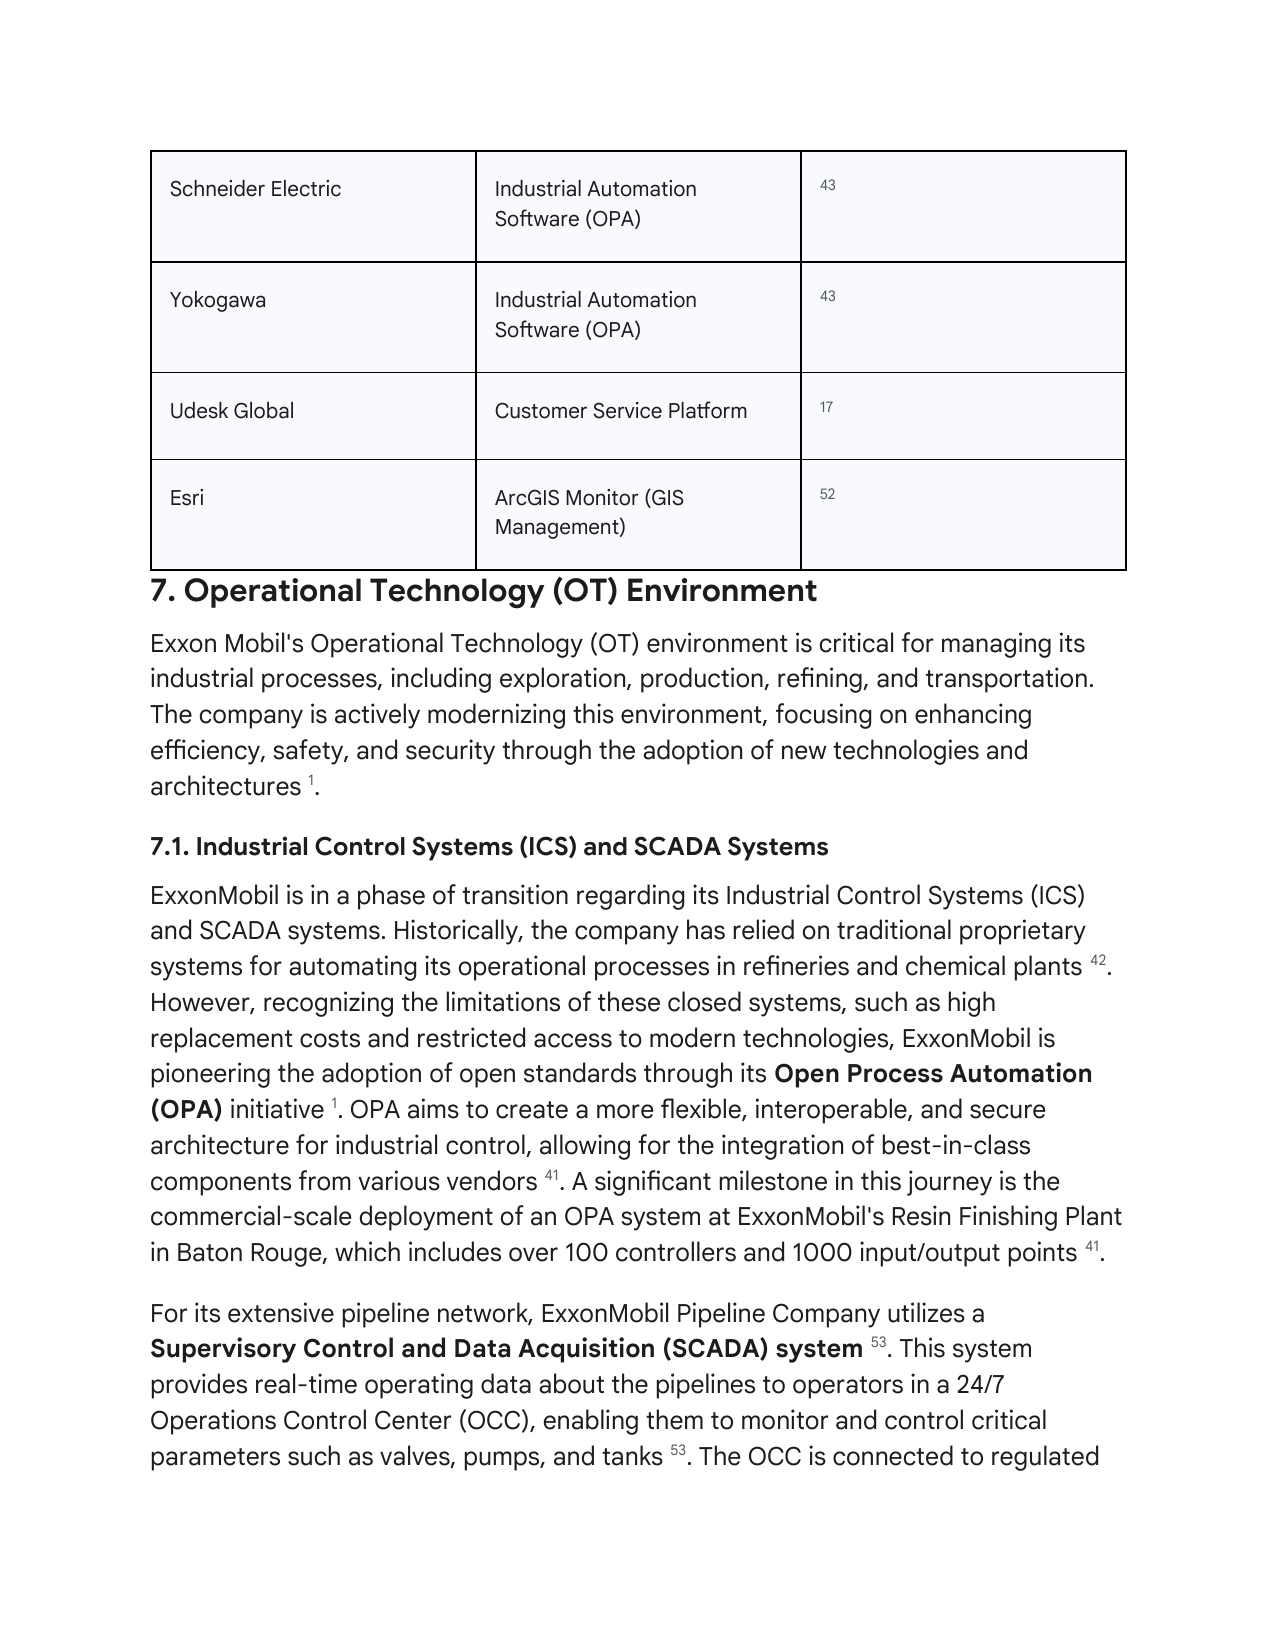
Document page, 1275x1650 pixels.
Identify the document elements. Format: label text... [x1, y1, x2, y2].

table_cell ArcGIS Monitor (GIS Management) [477, 460, 800, 569]
table_cell Udesk Global [152, 373, 475, 458]
table_cell Customer Service Platform [477, 373, 800, 458]
table_cell Schneider Electric [152, 152, 475, 261]
table_cell 17 [802, 373, 1125, 458]
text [150, 1298, 1125, 1472]
table_cell 43 [802, 263, 1125, 372]
table_cell 52 [802, 460, 1125, 569]
table_cell 43 [802, 152, 1125, 261]
subtitle 7.1. Industrial Control Systems (ICS) and SCADA Systems [150, 832, 1125, 863]
table_cell Industrial Automation Software (OPA) [477, 263, 800, 372]
text Exxon Mobil's Operational Technology (OT) environment is critical for managing its industrial processes, including exploration, production, refining, and transportation. The company is actively modernizing this environment, focusing on enhancing efficiency, safety, and security through the adoption of new technologies and architectures 1. [150, 628, 1125, 802]
table_cell Esri [152, 460, 475, 569]
text ExxonMobil is in a phase of transition regarding its Industrial Control Systems (ICS) and SCADA systems. Historically, the company has relied on traditional proprietary systems for automating its operational processes in refineries and chemical plants 42. However, recognizing the limitations of these closed systems, such as high replacement costs and restricted access to modern technologies, ExxonMobil is pioneering the adoption of open standards through its Open Process Automation (OPA) initiative 1. OPA aims to create a more flexible, interoperable, and secure architecture for industrial control, allowing for the integration of best-in-class components from various vendors 41. A significant milestone in this journey is the commercial-scale deployment of an OPA system at ExxonMobil's Resin Finishing Plant in Baton Rouge, which includes over 100 controllers and 1000 input/output points 41. [150, 880, 1125, 1268]
table_cell Yokogawa [152, 263, 475, 372]
subtitle 7. Operational Technology (OT) Environment [150, 571, 1125, 610]
table_cell Industrial Automation Software (OPA) [477, 152, 800, 261]
